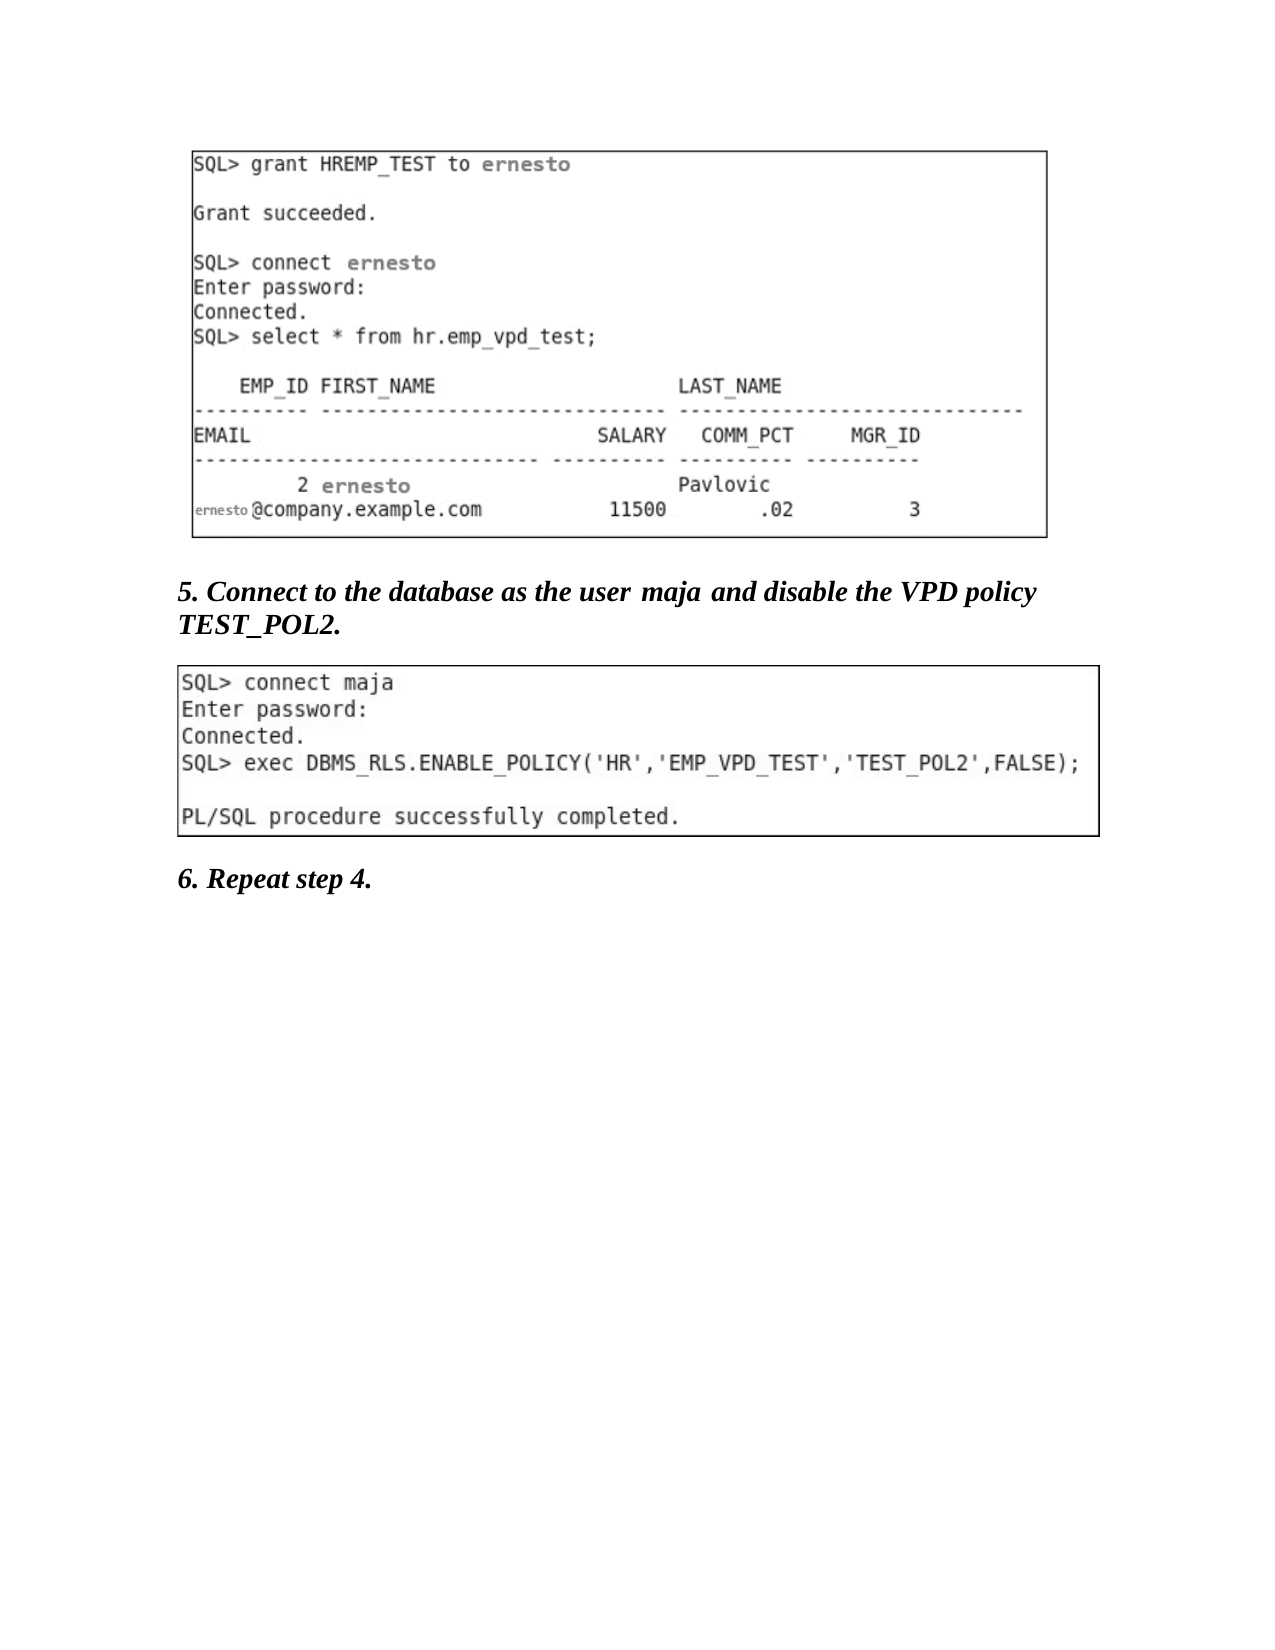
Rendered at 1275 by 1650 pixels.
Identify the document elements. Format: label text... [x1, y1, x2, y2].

picture [177, 665, 1100, 837]
text 5. Connect to the database as the user maja and disable the VPD policy TEST_POL2. [177, 574, 1098, 641]
text 6. Repeat step 4. [177, 862, 1098, 895]
picture [187, 147, 1054, 543]
